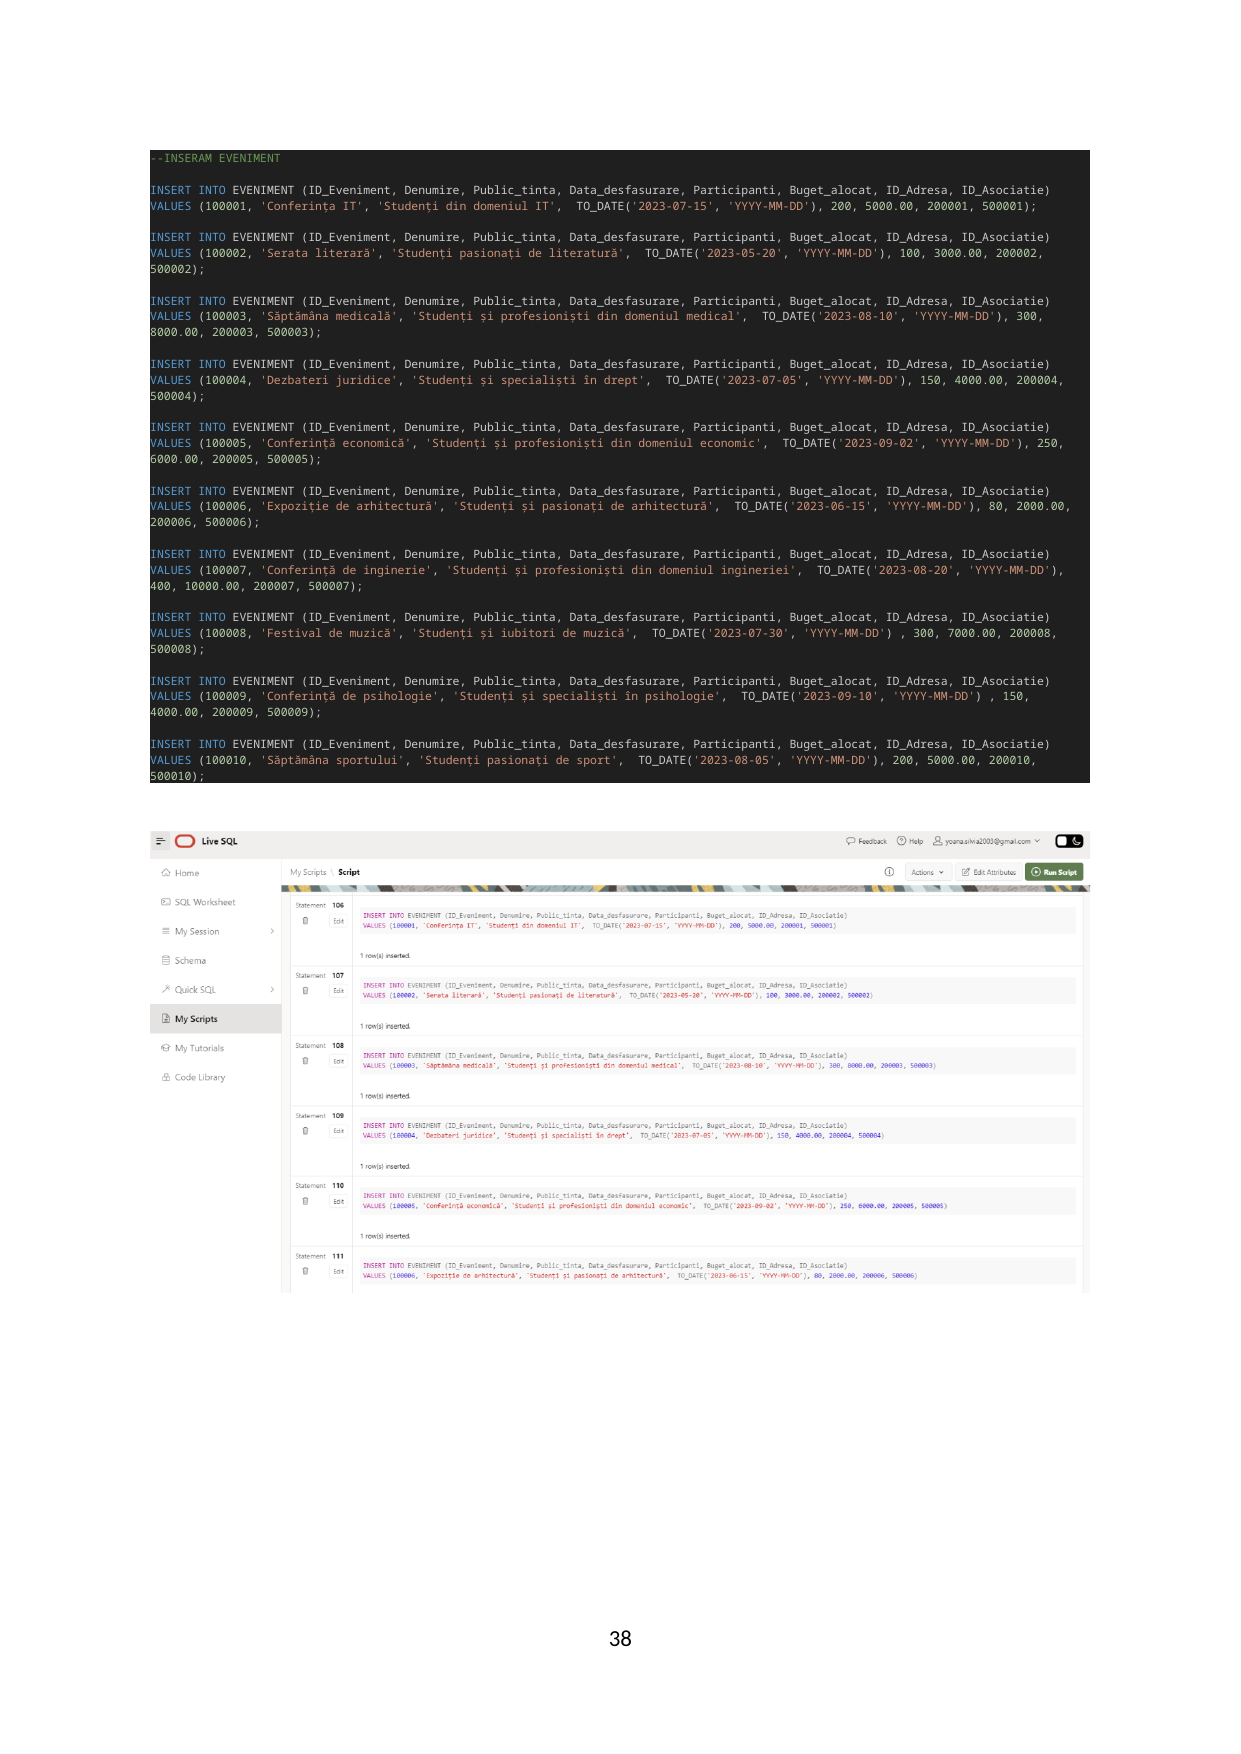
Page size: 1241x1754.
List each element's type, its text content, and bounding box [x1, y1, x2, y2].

text INSERT INTO EVENIMENT (ID_Eveniment, Denumire, Public_tinta, Data_desfasurare, Participanti, Buget_alocat, ID_Adresa, ID_Asociatie) [150, 672, 1090, 688]
text INSERT INTO EVENIMENT (ID_Eveniment, Denumire, Public_tinta, Data_desfasurare, Participanti, Buget_alocat, ID_Adresa, ID_Asociatie) [150, 609, 1090, 625]
text VALUES (100007, 'Conferință de inginerie', 'Studenți și profesioniști din domeniul ingineriei', TO_DATE('2023-08-20', 'YYYY-MM-DD'), 400, 10000.00, 200007, 500007); [150, 562, 1090, 593]
text VALUES (100008, 'Festival de muzică', 'Studenți și iubitori de muzică', TO_DATE('2023-07-30', 'YYYY-MM-DD') , 300, 7000.00, 200008, 500008); [150, 625, 1090, 657]
text INSERT INTO EVENIMENT (ID_Eveniment, Denumire, Public_tinta, Data_desfasurare, Participanti, Buget_alocat, ID_Adresa, ID_Asociatie) [150, 419, 1090, 435]
text VALUES (100009, 'Conferință de psihologie', 'Studenți și specialiști în psihologie', TO_DATE('2023-09-10', 'YYYY-MM-DD') , 150, 4000.00, 200009, 500009); [150, 688, 1090, 720]
text INSERT INTO EVENIMENT (ID_Eveniment, Denumire, Public_tinta, Data_desfasurare, Participanti, Buget_alocat, ID_Adresa, ID_Asociatie) [150, 356, 1090, 372]
picture [150, 831, 1091, 1293]
text INSERT INTO EVENIMENT (ID_Eveniment, Denumire, Public_tinta, Data_desfasurare, Participanti, Buget_alocat, ID_Adresa, ID_Asociatie) [150, 229, 1090, 245]
text INSERT INTO EVENIMENT (ID_Eveniment, Denumire, Public_tinta, Data_desfasurare, Participanti, Buget_alocat, ID_Adresa, ID_Asociatie) [150, 482, 1090, 498]
text VALUES (100005, 'Conferință economică', 'Studenți și profesioniști din domeniul economic', TO_DATE('2023-09-02', 'YYYY-MM-DD'), 250, 6000.00, 200005, 500005); [150, 435, 1090, 467]
text VALUES (100006, 'Expoziție de arhitectură', 'Studenți și pasionați de arhitectură', TO_DATE('2023-06-15', 'YYYY-MM-DD'), 80, 2000.00, 200006, 500006); [150, 498, 1090, 530]
text INSERT INTO EVENIMENT (ID_Eveniment, Denumire, Public_tinta, Data_desfasurare, Participanti, Buget_alocat, ID_Adresa, ID_Asociatie) [150, 546, 1090, 562]
text VALUES (100010, 'Săptămâna sportului', 'Studenți pasionați de sport', TO_DATE('2023-08-05', 'YYYY-MM-DD'), 200, 5000.00, 200010, 500010); [150, 752, 1090, 783]
text VALUES (100001, 'Conferința IT', 'Studenți din domeniul IT', TO_DATE('2023-07-15', 'YYYY-MM-DD'), 200, 5000.00, 200001, 500001); [150, 197, 1090, 213]
text INSERT INTO EVENIMENT (ID_Eveniment, Denumire, Public_tinta, Data_desfasurare, Participanti, Buget_alocat, ID_Adresa, ID_Asociatie) [150, 182, 1090, 197]
text VALUES (100004, 'Dezbateri juridice', 'Studenți și specialiști în drept', TO_DATE('2023-07-05', 'YYYY-MM-DD'), 150, 4000.00, 200004, 500004); [150, 372, 1090, 403]
text --INSERAM EVENIMENT [150, 150, 1090, 166]
text VALUES (100003, 'Săptămâna medicală', 'Studenți și profesioniști din domeniul medical', TO_DATE('2023-08-10', 'YYYY-MM-DD'), 300, 8000.00, 200003, 500003); [150, 308, 1090, 340]
text INSERT INTO EVENIMENT (ID_Eveniment, Denumire, Public_tinta, Data_desfasurare, Participanti, Buget_alocat, ID_Adresa, ID_Asociatie) [150, 292, 1090, 308]
text INSERT INTO EVENIMENT (ID_Eveniment, Denumire, Public_tinta, Data_desfasurare, Participanti, Buget_alocat, ID_Adresa, ID_Asociatie) [150, 736, 1090, 752]
text VALUES (100002, 'Serata literară', 'Studenți pasionați de literatură', TO_DATE('2023-05-20', 'YYYY-MM-DD'), 100, 3000.00, 200002, 500002); [150, 245, 1090, 277]
